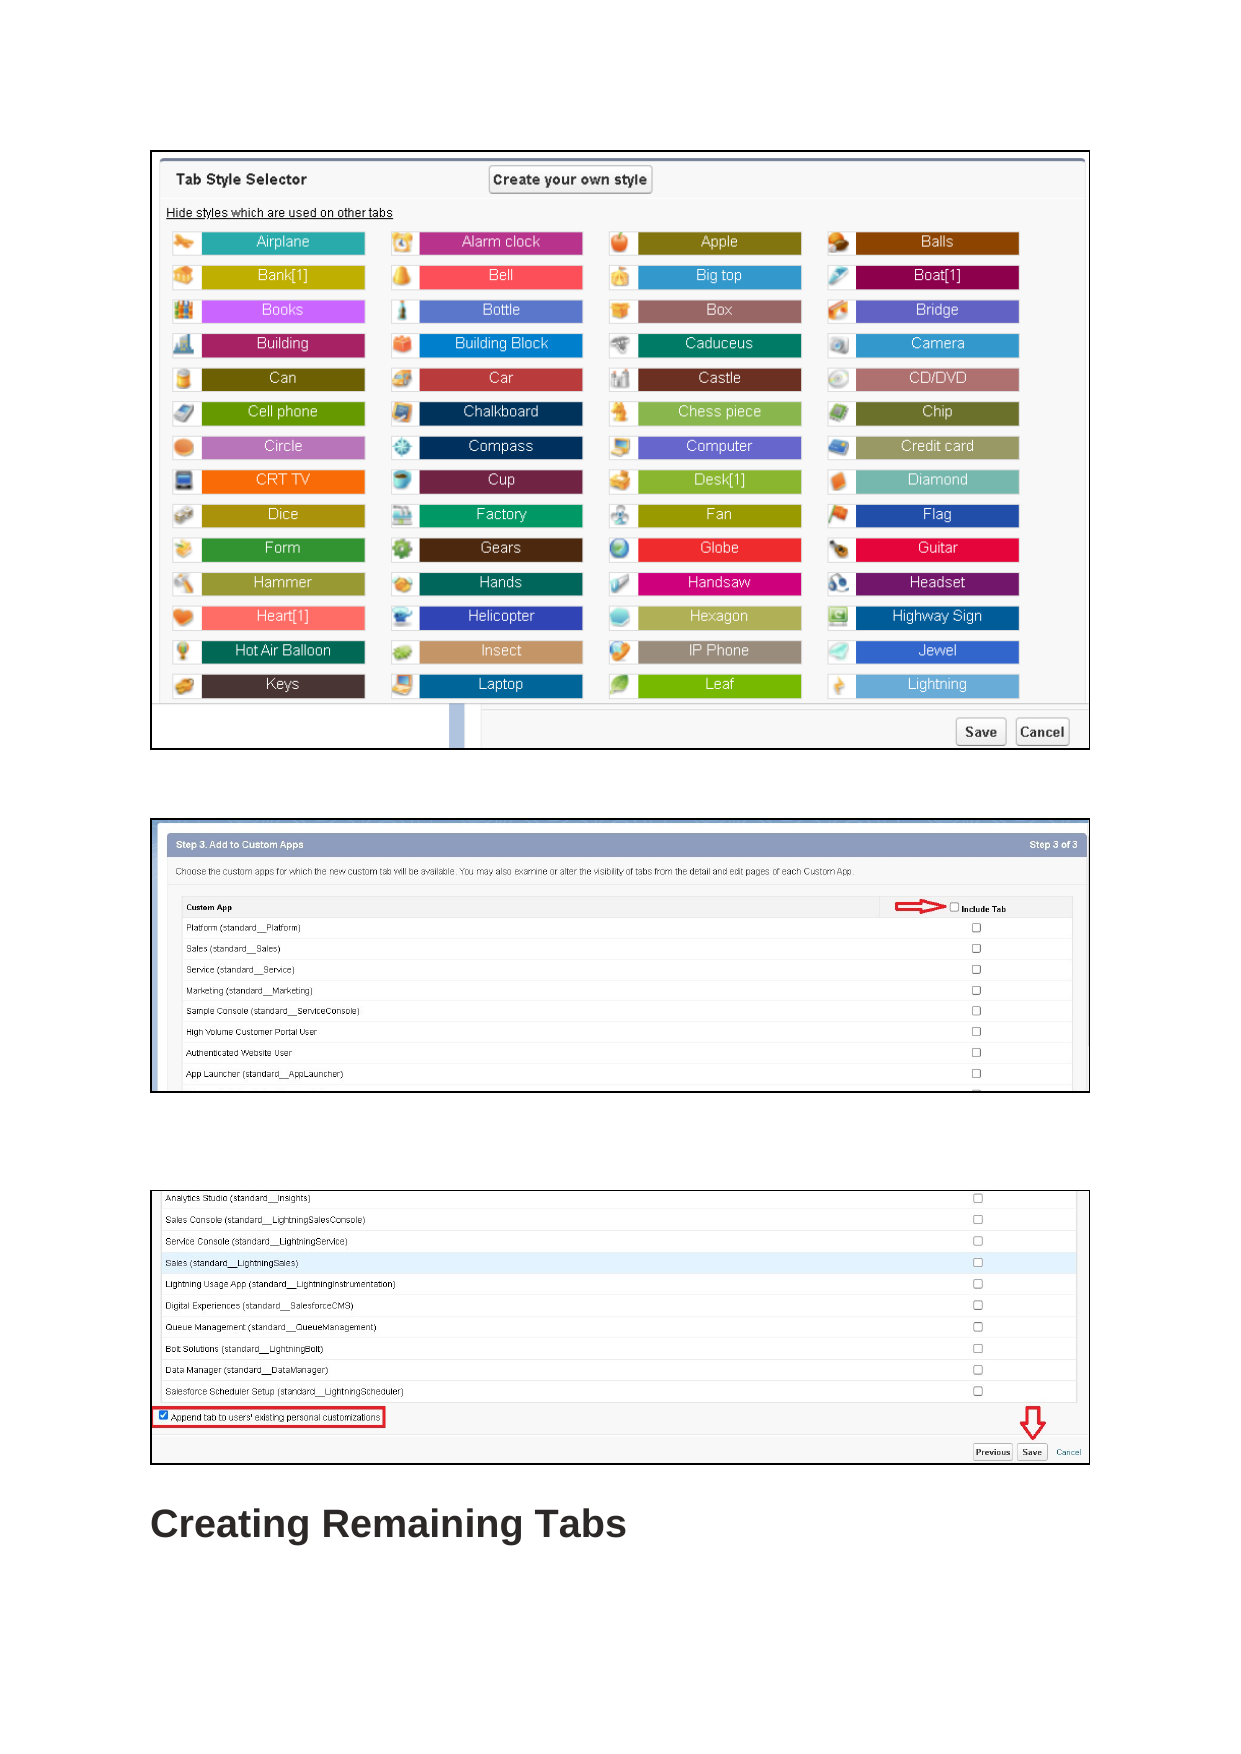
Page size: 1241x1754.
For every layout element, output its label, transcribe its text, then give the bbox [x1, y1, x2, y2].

picture [152, 820, 1089, 1091]
picture [152, 1191, 1089, 1463]
subtitle Creating Remaining Tabs [150, 1500, 1090, 1545]
picture [152, 152, 1089, 748]
